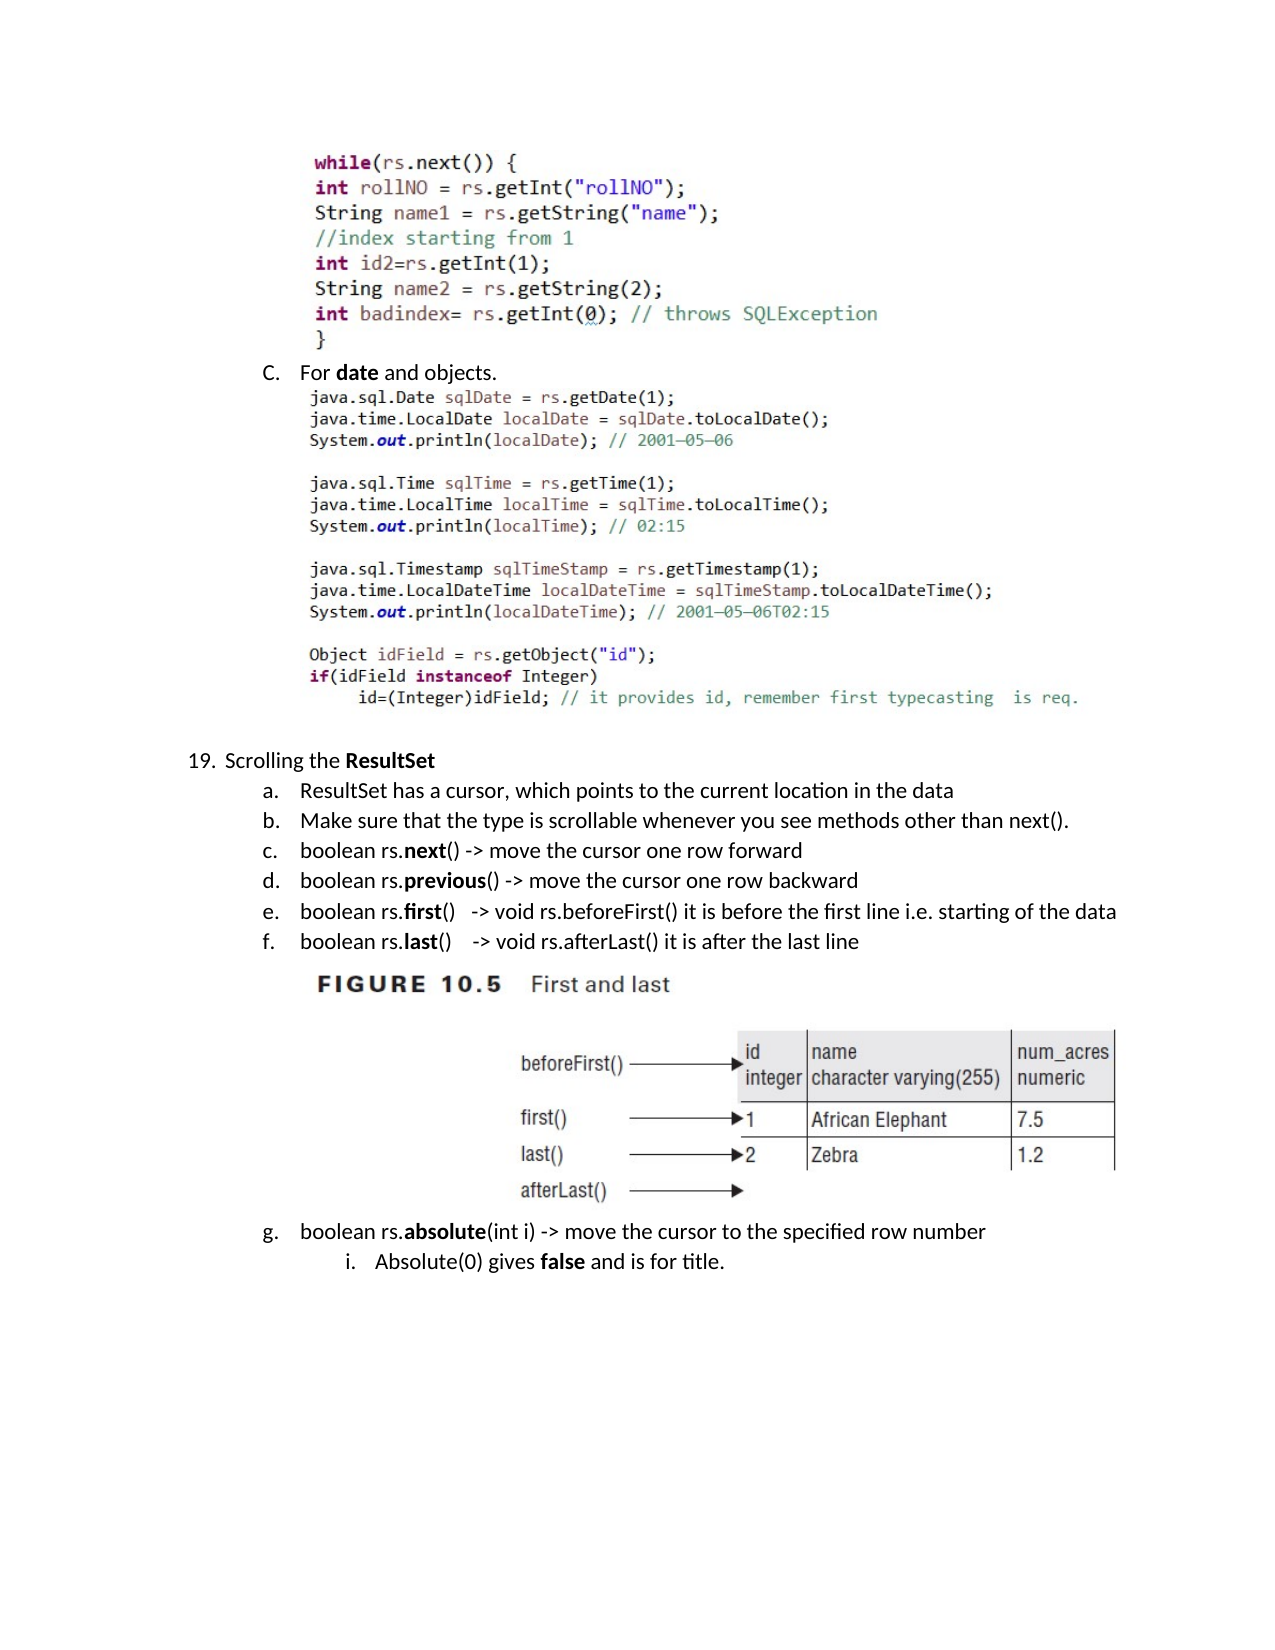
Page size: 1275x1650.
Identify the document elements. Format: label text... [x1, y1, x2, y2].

picture [300, 150, 1077, 357]
list Make sure that the type is scrollable whenever you see methods other than next(). [262, 806, 1125, 834]
list boolean rs.previous() -> move the cursor one row backward [262, 867, 1125, 895]
list For date and objects. [262, 358, 1125, 386]
list Scrolling the ResultSet [187, 746, 1125, 774]
list boolean rs.last() -> void rs.afterLast() it is after the last line [262, 927, 1125, 955]
list Absolute(0) gives false and is for title. [356, 1247, 1125, 1275]
list ResultSet has a cursor, which points to the current location in the data [262, 776, 1125, 804]
picture [300, 957, 1275, 1215]
list boolean rs.first() -> void rs.beforeFirst() it is before the first line i.e. starting of the data [262, 897, 1125, 925]
list boolean rs.absolute(int i) -> move the cursor to the specified row number [262, 1217, 1125, 1245]
list boolean rs.next() -> move the cursor one row forward [262, 836, 1125, 864]
picture [300, 388, 1275, 744]
